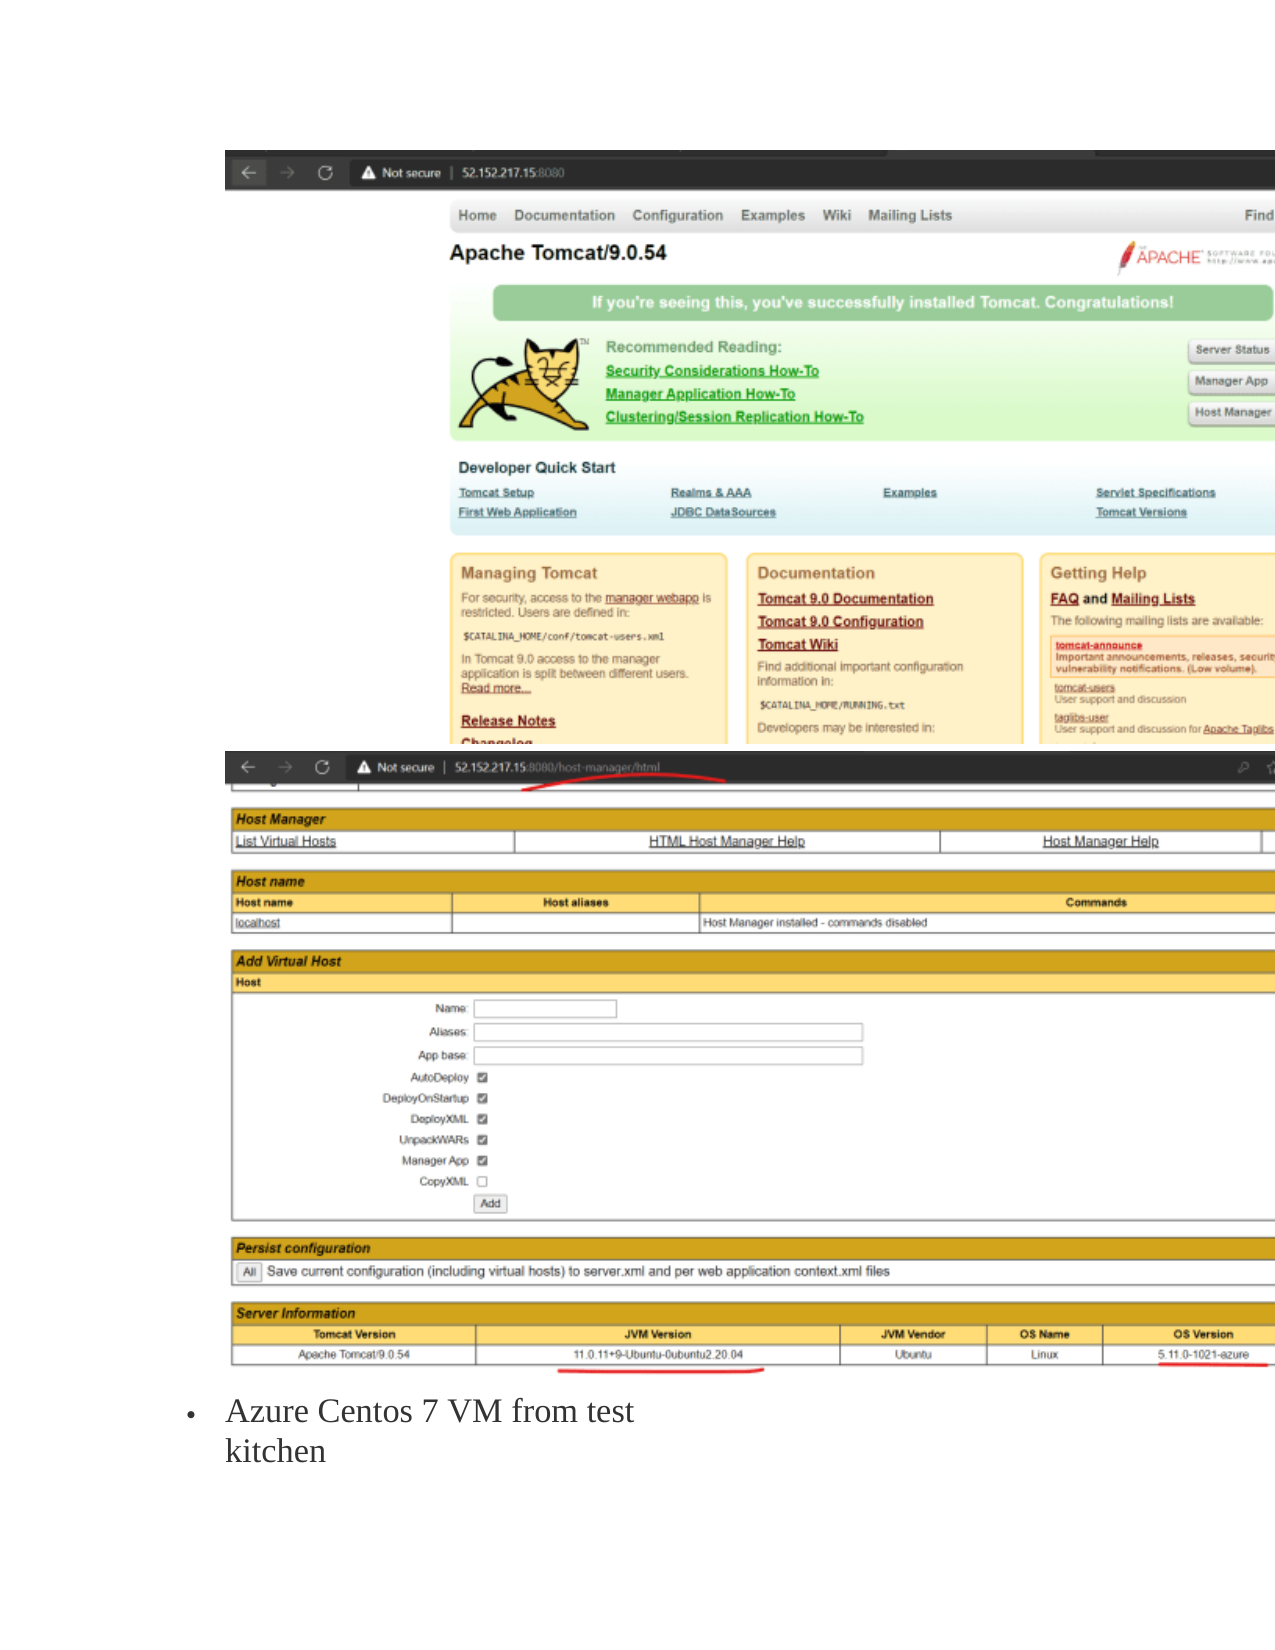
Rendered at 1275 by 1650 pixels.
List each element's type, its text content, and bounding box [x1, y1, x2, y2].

picture [225, 150, 1275, 744]
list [187, 1391, 1125, 1469]
picture [225, 751, 1275, 1386]
